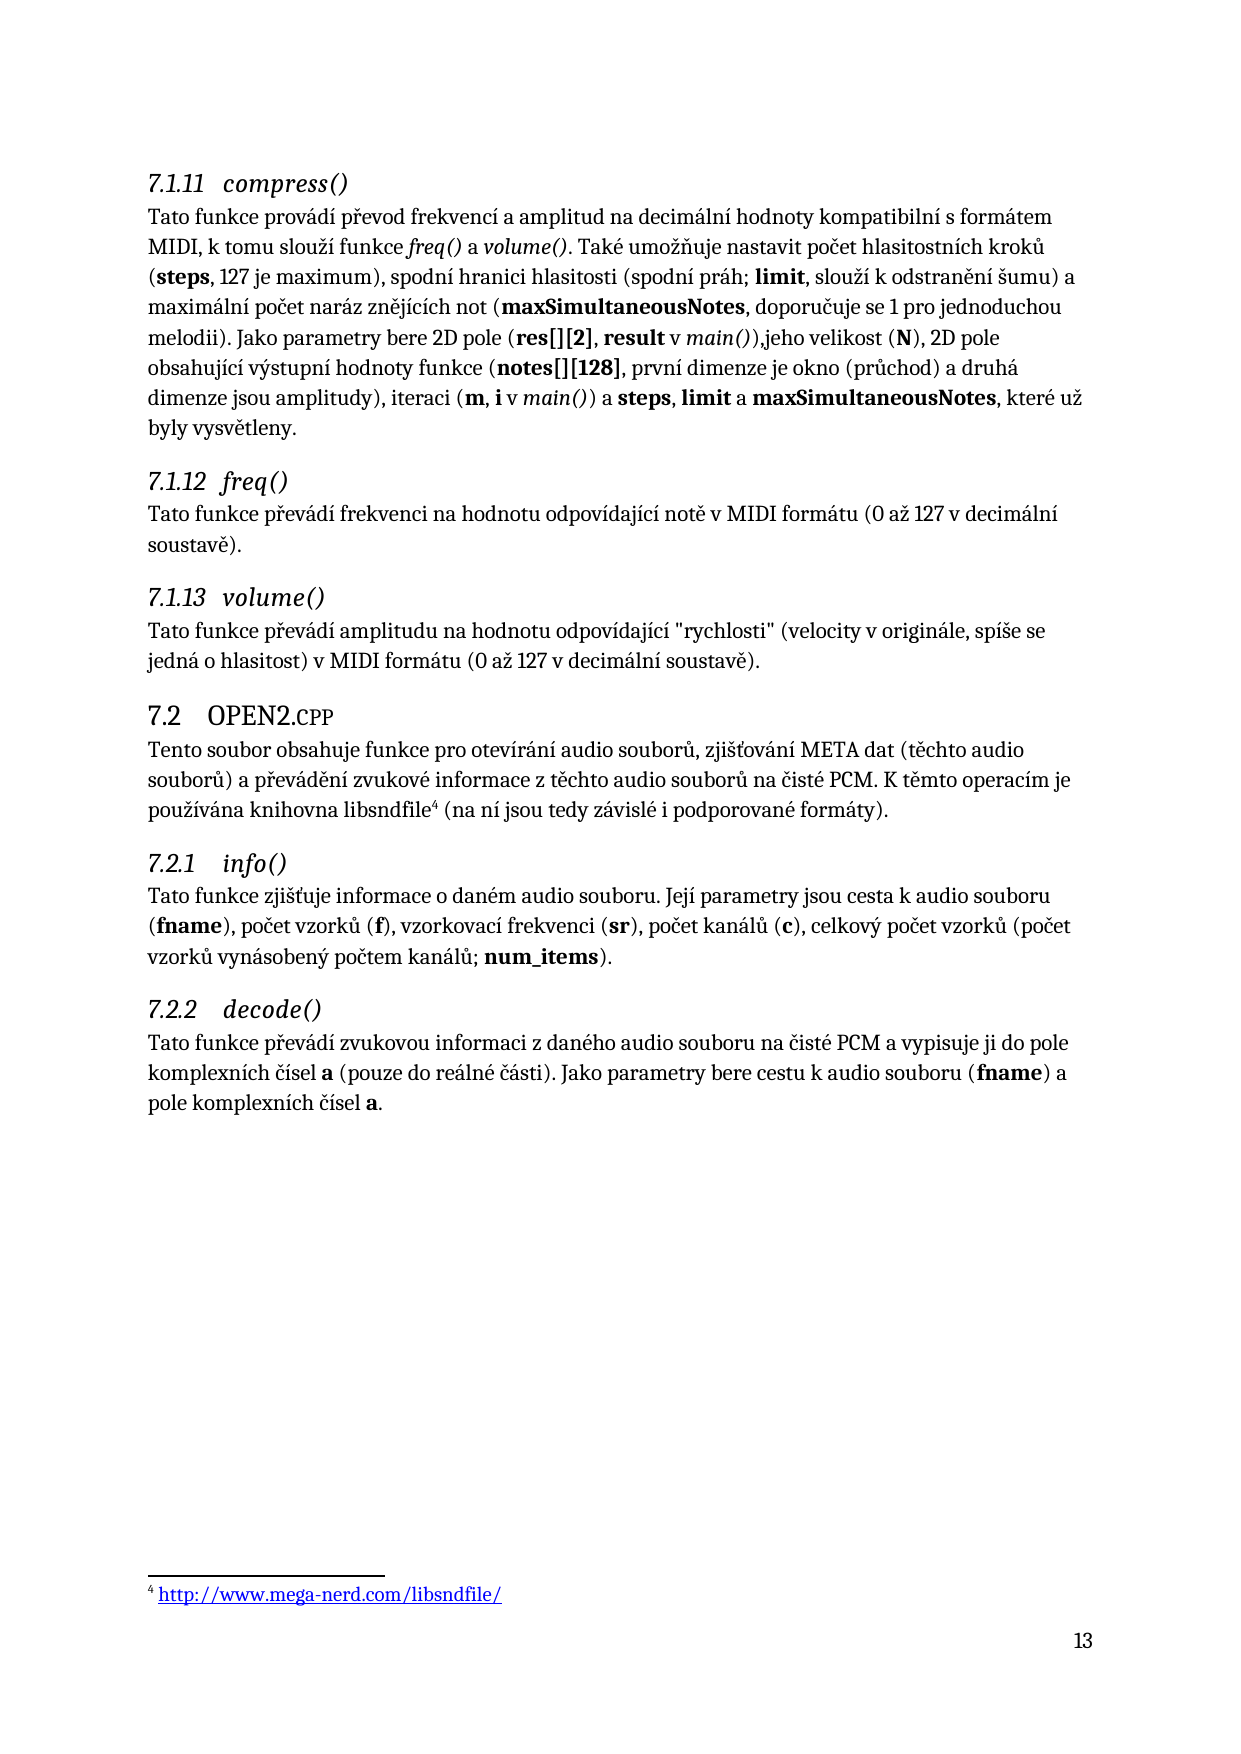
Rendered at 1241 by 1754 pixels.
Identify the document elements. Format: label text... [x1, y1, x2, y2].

subtitle info() [148, 848, 1093, 879]
text Tato funkce zjišťuje informace o daném audio souboru. Její parametry jsou cesta k audio souboru (fname), počet vzorků (f), vzorkovací frekvenci (sr), počet kanálů (c), celkový počet vzorků (počet vzorků vynásobený počtem kanálů; num_items). [148, 883, 1093, 970]
text Tato funkce provádí převod frekvencí a amplitud na decimální hodnoty kompatibilní s formátem MIDI, k tomu slouží funkce freq() a volume(). Také umožňuje nastavit počet hlasitostních kroků (steps, 127 je maximum), spodní hranici hlasitosti (spodní práh; limit, slouží k odstranění šumu) a maximální počet naráz znějících not (maxSimultaneousNotes, doporučuje se 1 pro jednoduchou melodii). Jako parametry bere 2D pole (res[][2], result v main()),jeho velikost (N), 2D pole obsahující výstupní hodnoty funkce (notes[][128], první dimenze je okno (průchod) a druhá dimenze jsou amplitudy), iteraci (m, i v main()) a steps, limit a maxSimultaneousNotes, které už byly vysvětleny. [148, 203, 1093, 441]
text Tato funkce převádí zvukovou informaci z daného audio souboru na čisté PCM a vypisuje ji do pole komplexních čísel a (pouze do reálné části). Jako parametry bere cestu k audio souboru (fname) a pole komplexních čísel a. [148, 1030, 1093, 1116]
text Tato funkce převádí amplitudu na hodnotu odpovídající "rychlosti" (velocity v originále, spíše se jedná o hlasitost) v MIDI formátu (0 až 127 v decimální soustavě). [148, 617, 1093, 674]
text Tento soubor obsahuje funkce pro otevírání audio souborů, zjišťování META dat (těchto audio souborů) a převádění zvukové informace z těchto audio souborů na čisté PCM. K těmto operacím je používána knihovna libsndfile (na ní jsou tedy závislé i podporované formáty). [148, 737, 1093, 823]
subtitle decode() [148, 994, 1093, 1026]
text Tato funkce převádí frekvenci na hodnotu odpovídající notě v MIDI formátu (0 až 127 v decimální soustavě). [148, 501, 1093, 558]
subtitle OPEN2.cpp [148, 699, 1093, 732]
subtitle freq() [148, 466, 1093, 497]
subtitle volume() [148, 582, 1093, 613]
subtitle compress() [148, 168, 1093, 199]
